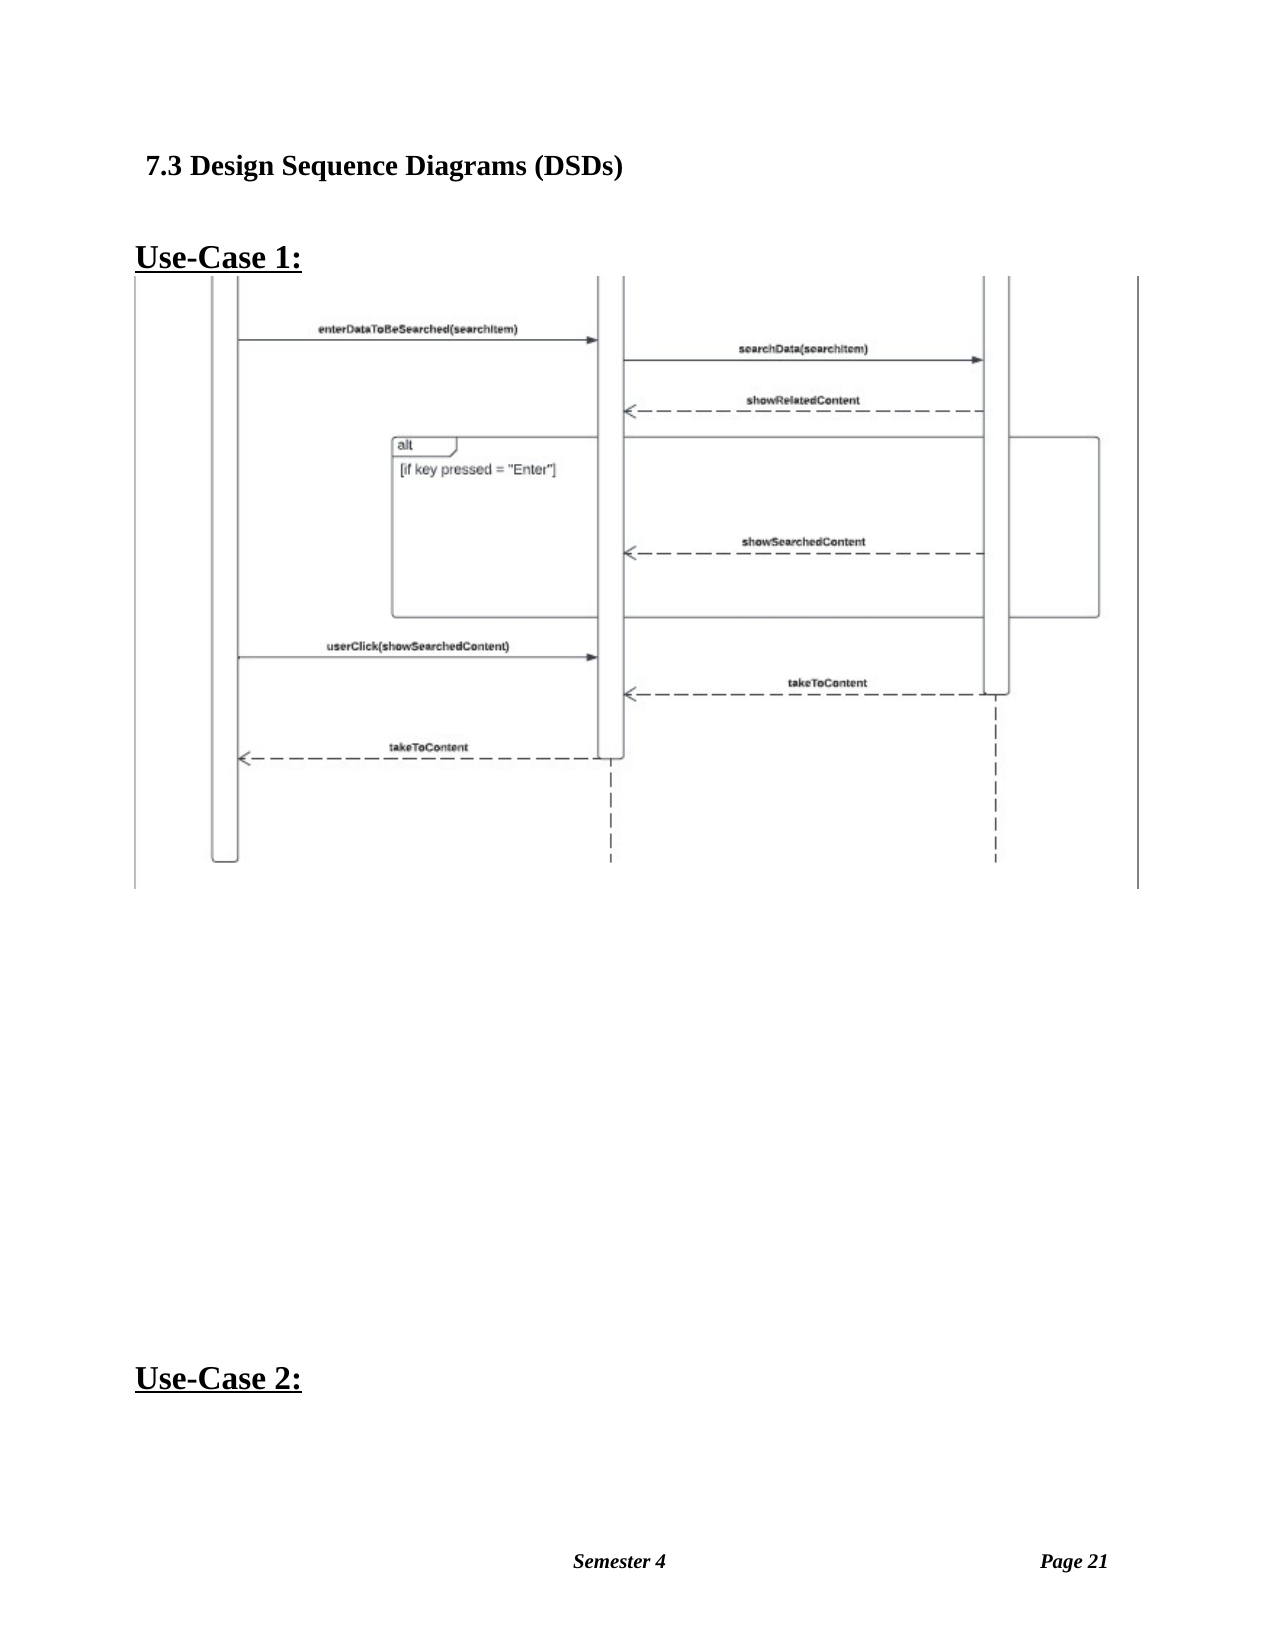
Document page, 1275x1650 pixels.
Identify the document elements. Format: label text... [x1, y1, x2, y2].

subtitle 7.3 Design Sequence Diagrams (DSDs) [145, 148, 1134, 181]
text Use-Case 1: [134, 241, 1134, 276]
picture [134, 276, 1139, 889]
text Use-Case 2: [134, 1362, 1134, 1396]
